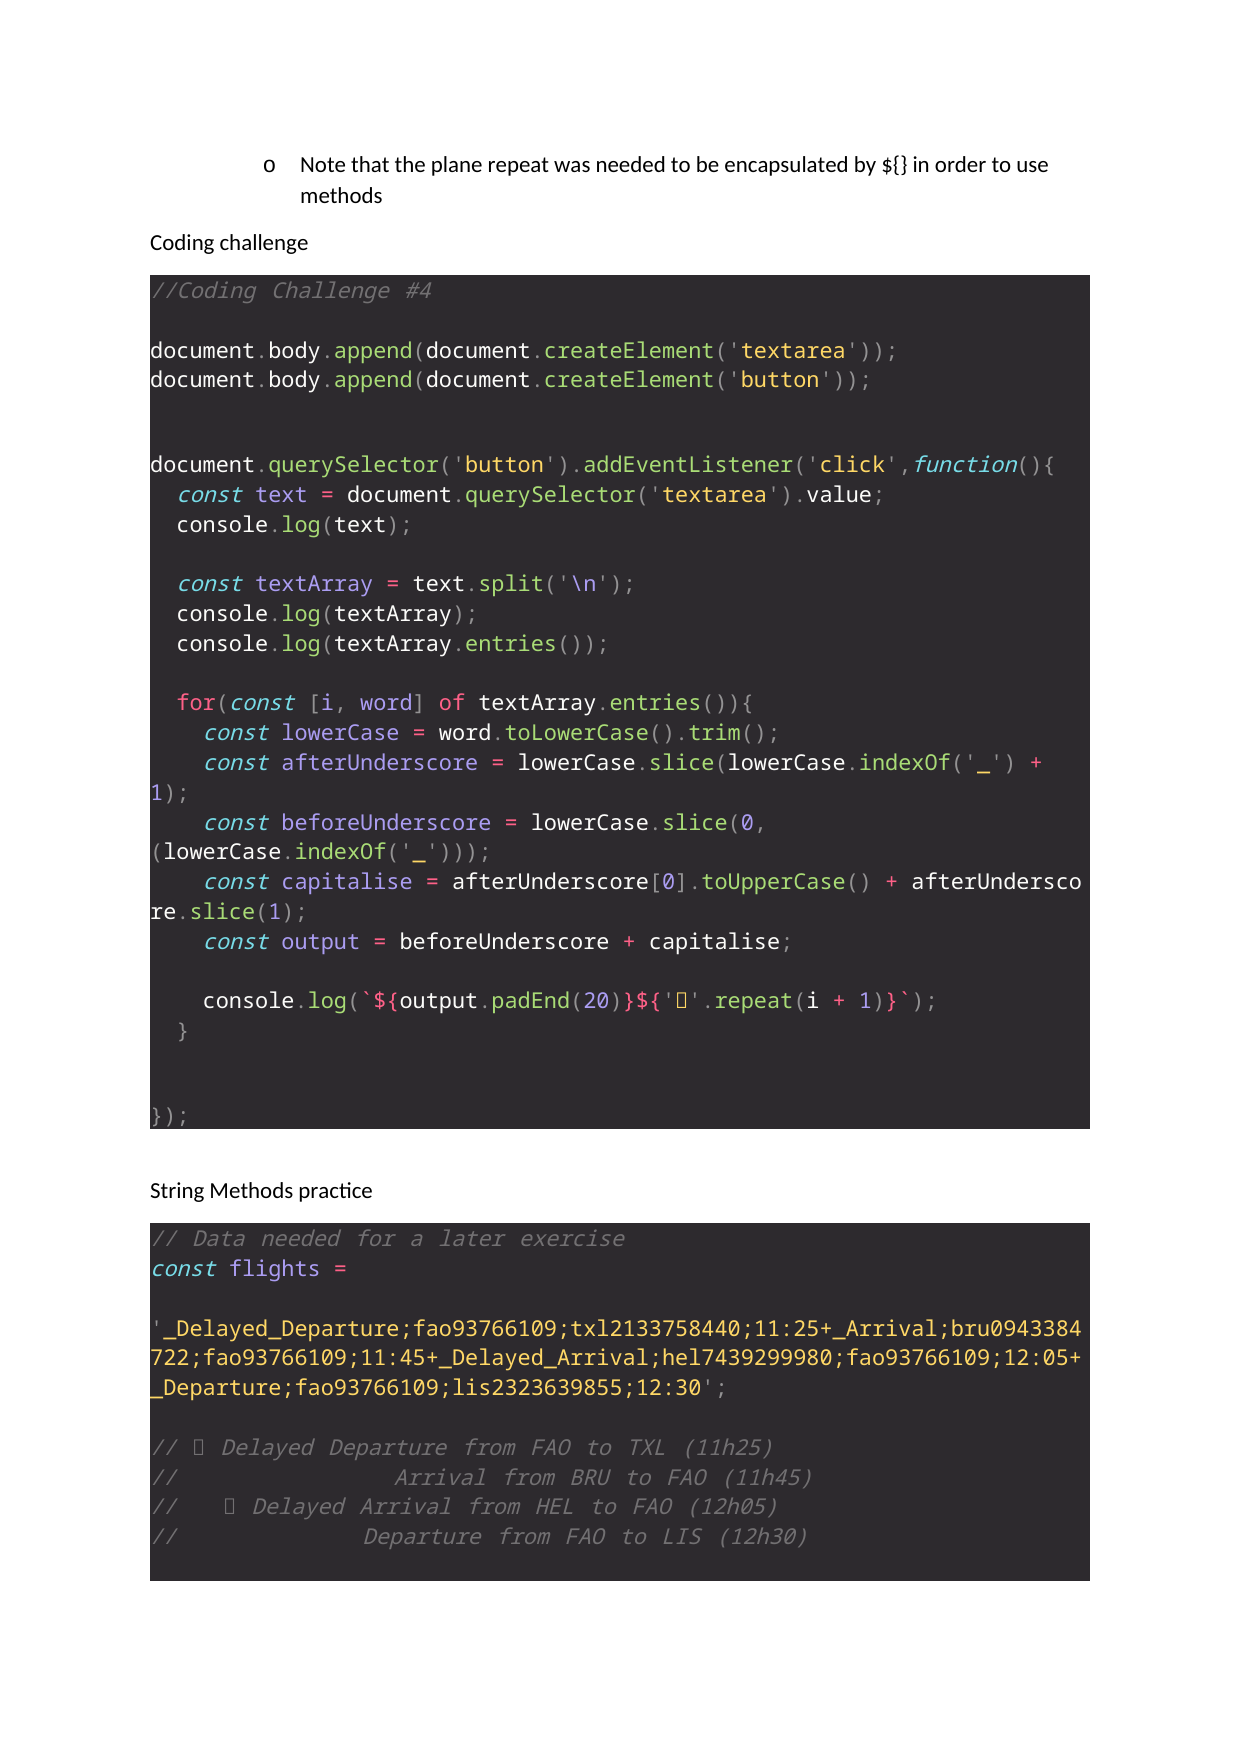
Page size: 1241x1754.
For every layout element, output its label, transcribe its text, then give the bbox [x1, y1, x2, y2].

text String Methods practice [150, 1176, 1090, 1204]
text // Arrival from BRU to FAO (11h45) [150, 1462, 1090, 1491]
text const output = beforeUnderscore + capitalise; [150, 926, 1090, 956]
text document.body.append(document.createElement('textarea')); [150, 335, 1090, 364]
text for(const [i, word] of textArray.entries()){ [150, 687, 1090, 717]
text //Coding Challenge #4 [150, 275, 1090, 305]
text console.log(text); [150, 509, 1090, 538]
list Note that the plane repeat was needed to be encapsulated by ${} in order to use methods [262, 150, 1090, 209]
text const beforeUnderscore = lowerCase.slice(0,(lowerCase.indexOf('_'))); [150, 807, 1090, 866]
text const capitalise = afterUnderscore[0].toUpperCase() + afterUnderscore.slice(1); [150, 866, 1090, 926]
text }); [150, 1100, 1090, 1129]
text document.querySelector('button').addEventListener('click',function(){ [150, 449, 1090, 479]
text const textArray = text.split('\n'); [150, 568, 1090, 598]
text document.body.append(document.createElement('button')); [150, 364, 1090, 394]
text console.log(textArray.entries()); [150, 628, 1090, 658]
text '_Delayed_Departure;fao93766109;txl2133758440;11:25+_Arrival;bru0943384722;fao93766109;11:45+_Delayed_Arrival;hel7439299980;fao93766109;12:05+_Departure;fao93766109;lis2323639855;12:30'; [150, 1283, 1090, 1402]
text // Data needed for a later exercise [150, 1223, 1090, 1253]
text } [150, 1015, 1090, 1045]
text const text = document.querySelector('textarea').value; [150, 479, 1090, 509]
text const afterUnderscore = lowerCase.slice(lowerCase.indexOf('_') + 1); [150, 747, 1090, 807]
text const lowerCase = word.toLowerCase().trim(); [150, 717, 1090, 747]
text // 🔴 Delayed Departure from FAO to TXL (11h25) [150, 1432, 1090, 1462]
text console.log(`${output.padEnd(20)}${'✅'.repeat(i + 1)}`); [150, 985, 1090, 1015]
text Coding challenge [150, 228, 1090, 256]
text const flights = [150, 1253, 1090, 1283]
text console.log(textArray); [150, 598, 1090, 628]
text // 🔴 Delayed Arrival from HEL to FAO (12h05) [150, 1491, 1090, 1521]
text // Departure from FAO to LIS (12h30) [150, 1521, 1090, 1551]
